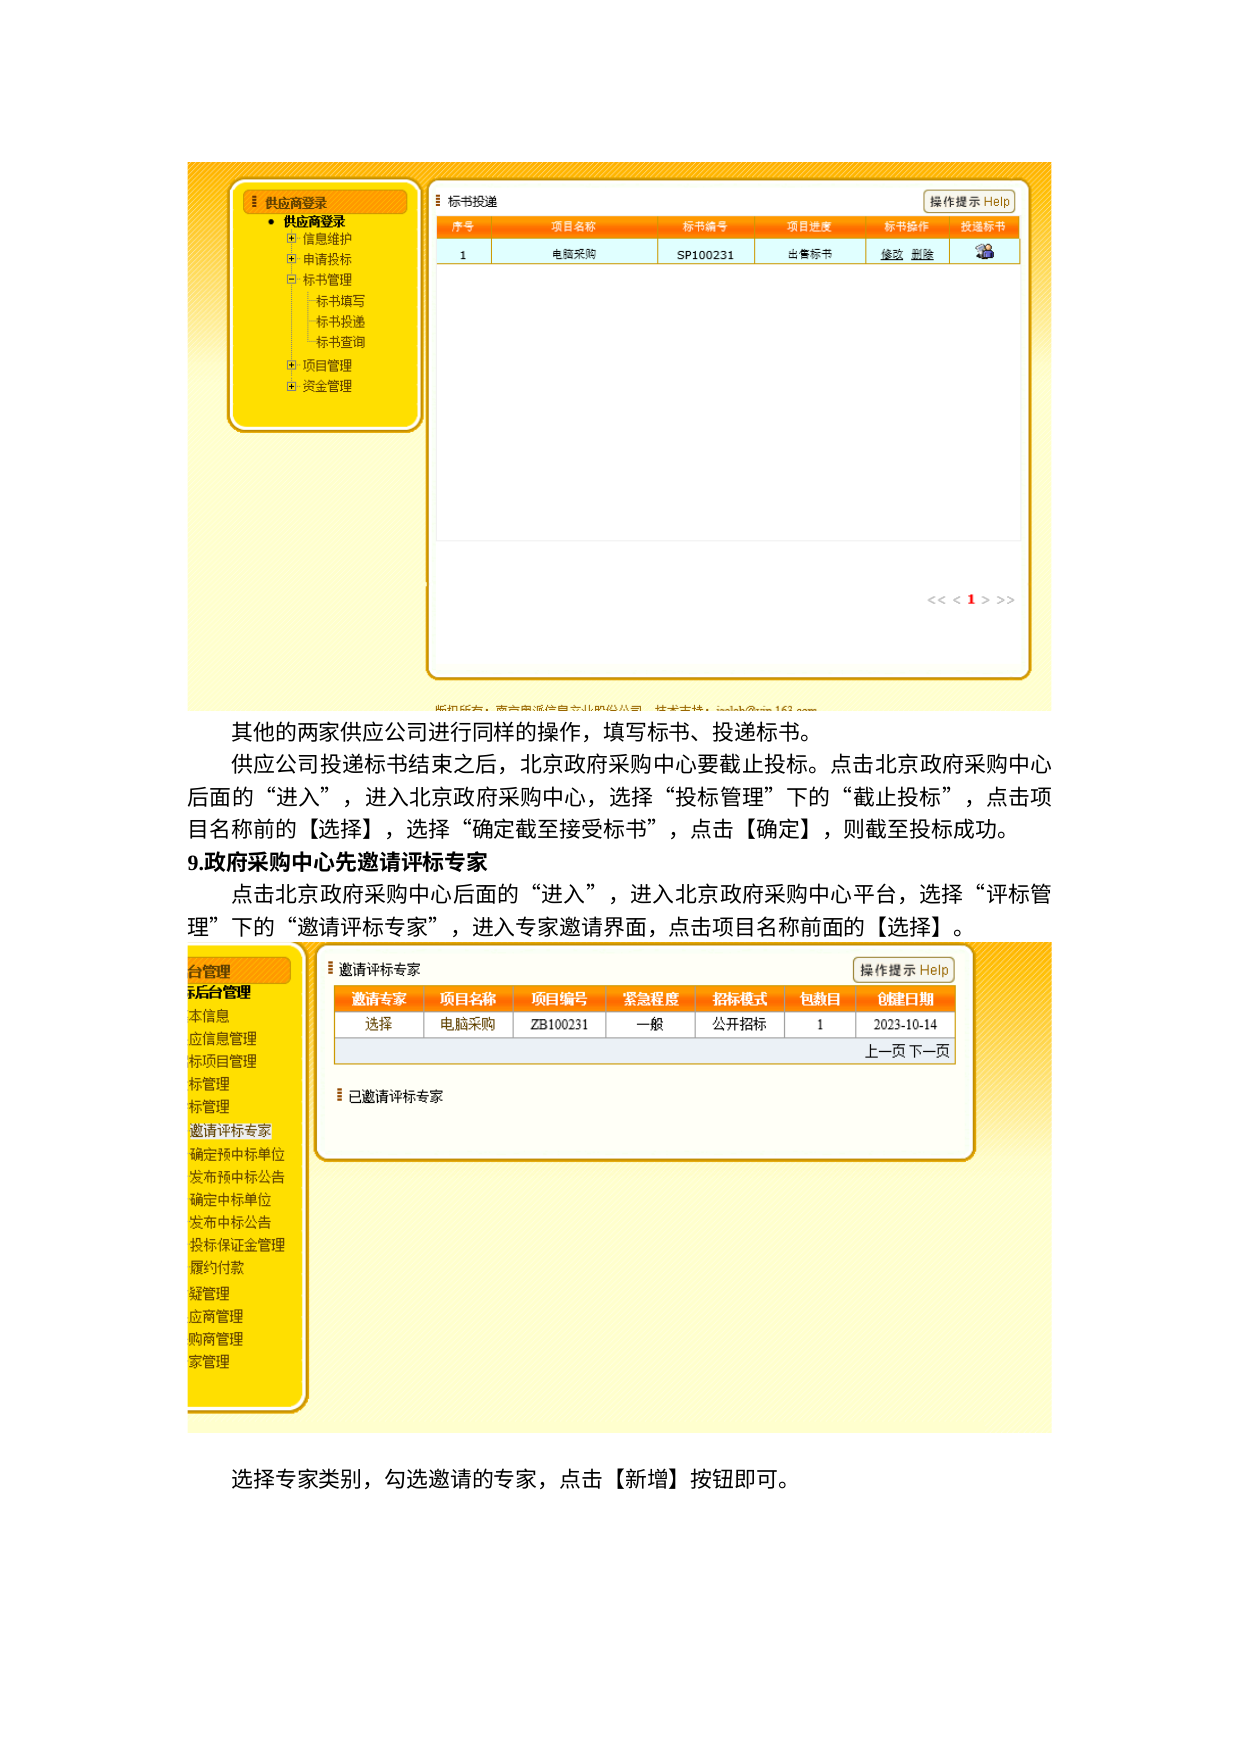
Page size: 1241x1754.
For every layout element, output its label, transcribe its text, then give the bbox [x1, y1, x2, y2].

text 9.政府采购中心先邀请评标专家 [187, 844, 1053, 877]
text 其他的两家供应公司进行同样的操作，填写标书、投递标书。 [187, 714, 1053, 747]
text 供应公司投递标书结束之后，北京政府采购中心要截止投标。点击北京政府采购中心后面的“进入”，进入北京政府采购中心，选择“投标管理”下的“截止投标”，点击项目名称前的【选择】，选择“确定截至接受标书”，点击【确定】，则截至投标成功。 [187, 747, 1053, 844]
picture [187, 942, 1052, 1433]
text 点击北京政府采购中心后面的“进入”，进入北京政府采购中心平台，选择“评标管理”下的“邀请评标专家”，进入专家邀请界面，点击项目名称前面的【选择】。 [187, 877, 1053, 942]
picture [187, 162, 1052, 711]
text 选择专家类别，勾选邀请的专家，点击【新增】按钮即可。 [187, 1462, 1053, 1494]
